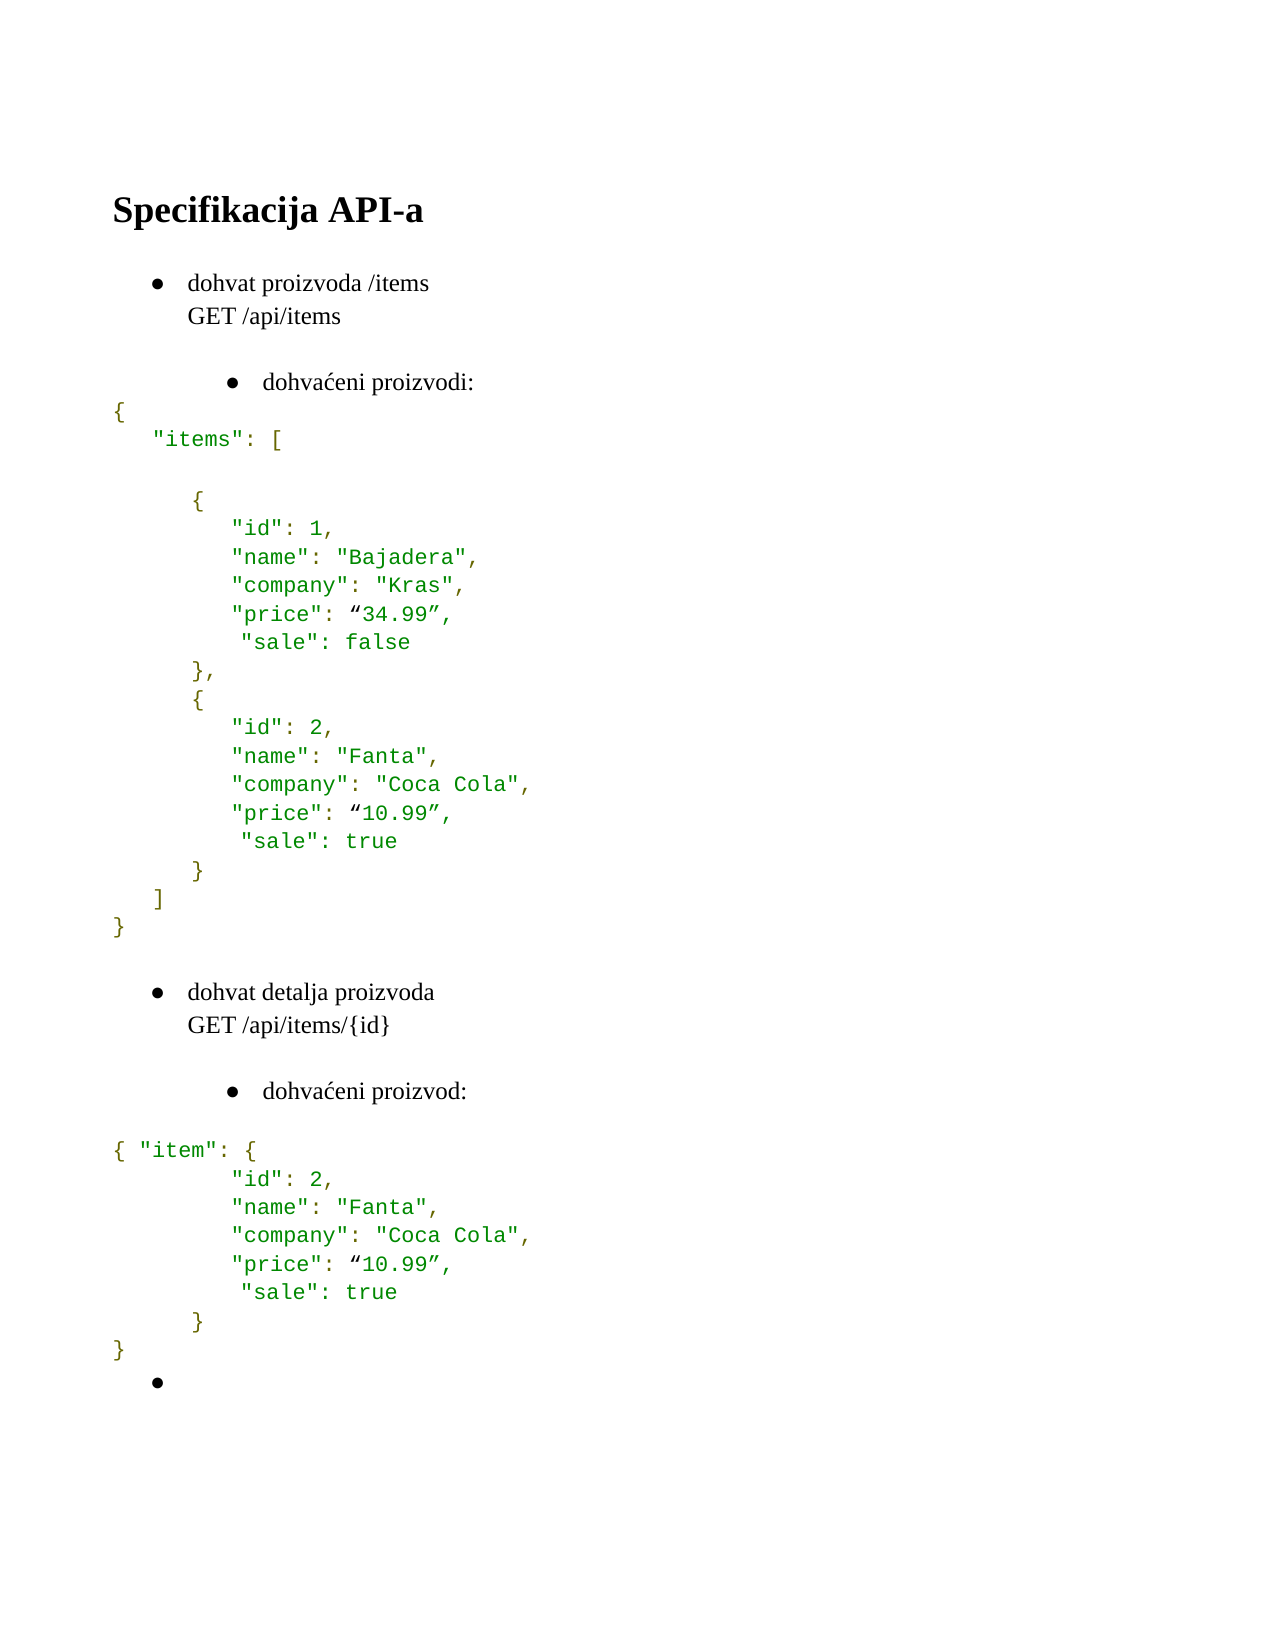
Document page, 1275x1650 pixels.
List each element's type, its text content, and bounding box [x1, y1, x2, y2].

text "sale": true [112, 830, 1162, 855]
text "company": "Coca Cola", [112, 773, 1162, 798]
text "items": [ [112, 428, 1162, 453]
text "name": "Fanta", [112, 745, 1162, 770]
text } [112, 916, 1162, 940]
text GET /api/items/{id} [187, 1010, 1162, 1039]
text { [112, 400, 1162, 424]
text ] [112, 887, 1162, 912]
text "price": “10.99”, [112, 802, 1162, 827]
text "id": 2, [112, 1168, 1162, 1193]
subtitle Specifikacija API-a [112, 187, 1162, 231]
text } [112, 859, 1162, 883]
text "price": “34.99”, [112, 603, 1162, 628]
text "company": "Kras", [112, 574, 1162, 599]
list dohvaćeni proizvod: [225, 1076, 1162, 1105]
text { "item": { [112, 1139, 1162, 1164]
text "name": "Bajadera", [112, 546, 1162, 571]
text "sale": false [112, 631, 1162, 656]
text GET /api/items [187, 301, 1162, 329]
text }, [112, 660, 1162, 684]
text { [112, 489, 1162, 514]
text } [112, 1338, 1162, 1363]
text } [112, 1310, 1162, 1335]
list dohvaćeni proizvodi: [225, 367, 1162, 396]
text "name": "Fanta", [112, 1196, 1162, 1221]
text "id": 2, [112, 717, 1162, 741]
text "price": “10.99”, [112, 1253, 1162, 1278]
text "id": 1, [112, 517, 1162, 542]
list dohvat proizvoda /items [150, 268, 1162, 296]
text "sale": true [112, 1282, 1162, 1306]
list dohvat detalja proizvoda [150, 977, 1162, 1006]
text "company": "Coca Cola", [112, 1225, 1162, 1249]
text { [112, 688, 1162, 713]
